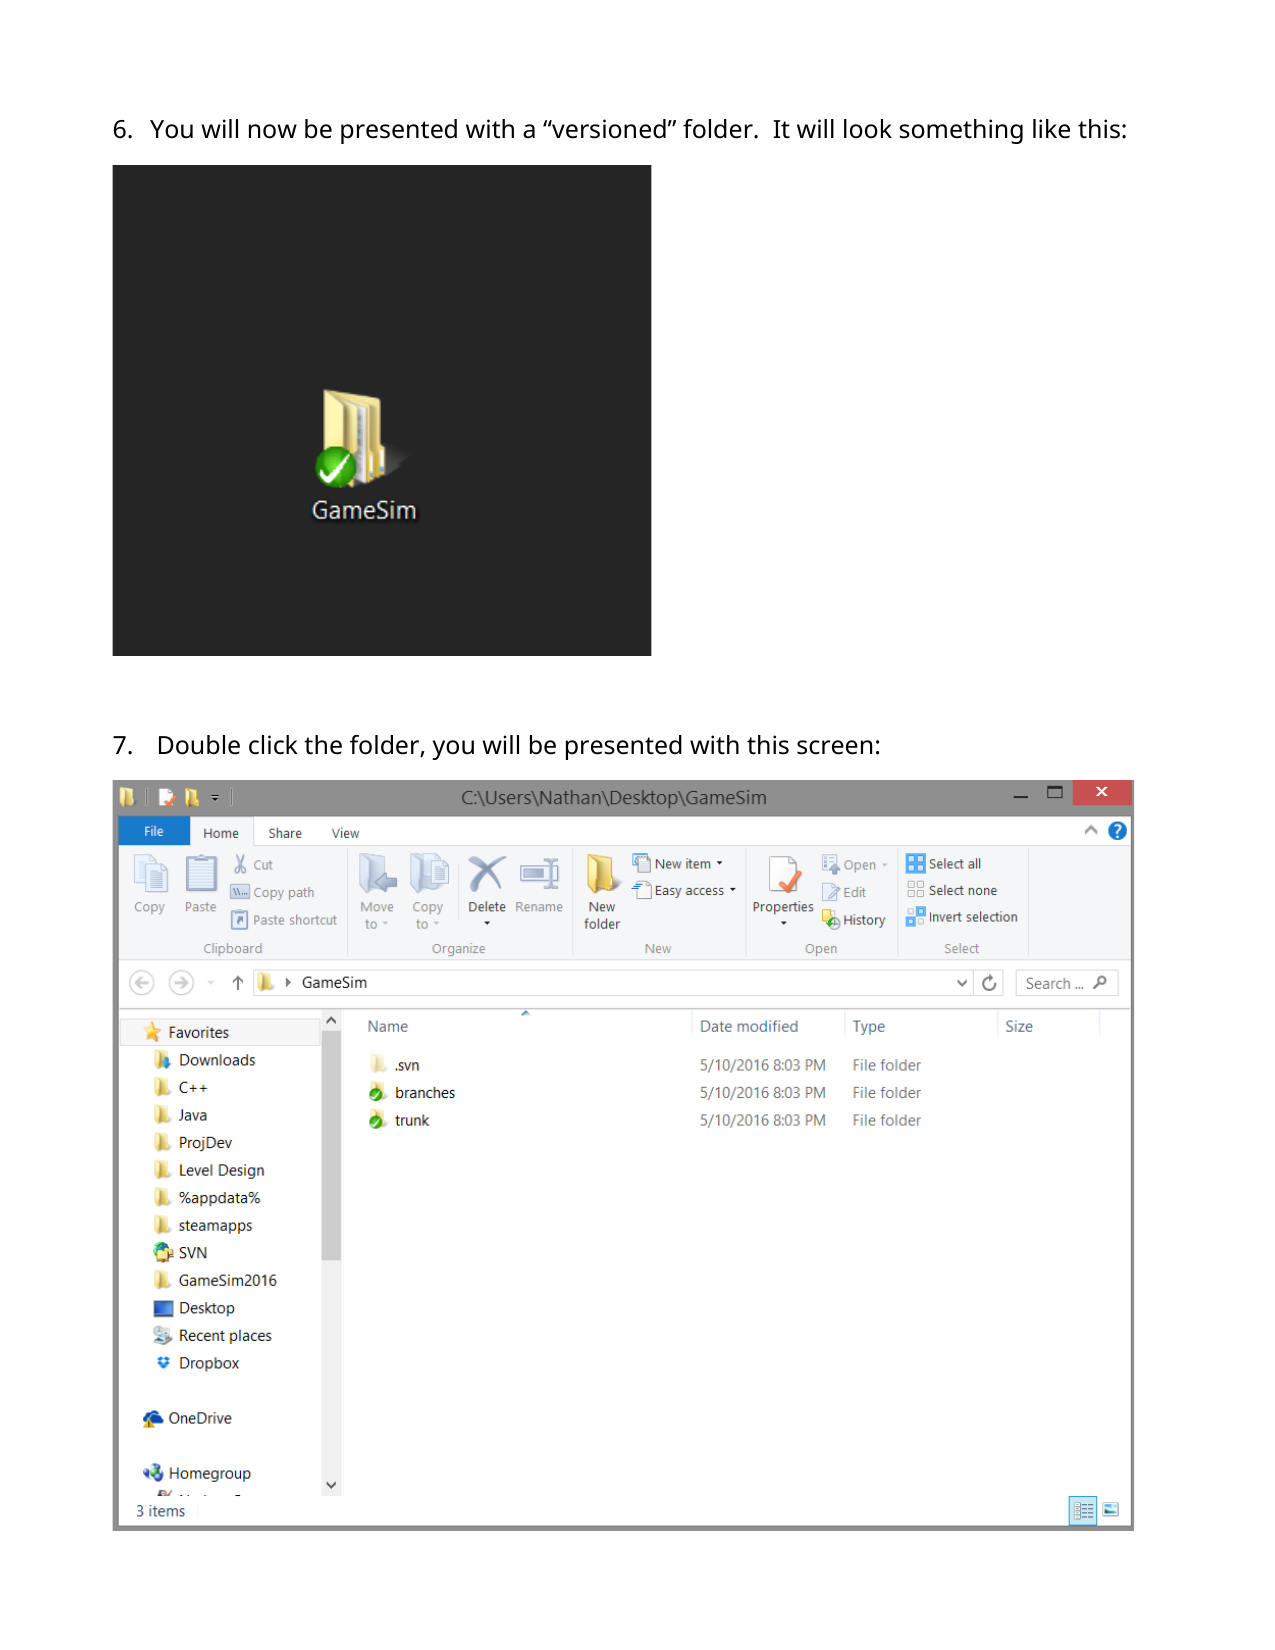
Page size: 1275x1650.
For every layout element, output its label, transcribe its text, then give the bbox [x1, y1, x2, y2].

list You will now be presented with a “versioned” folder. It will look something like this: [112, 112, 1200, 146]
picture [112, 165, 652, 656]
picture [112, 780, 1135, 1531]
list Double click the folder, you will be presented with this screen: [112, 727, 1200, 761]
